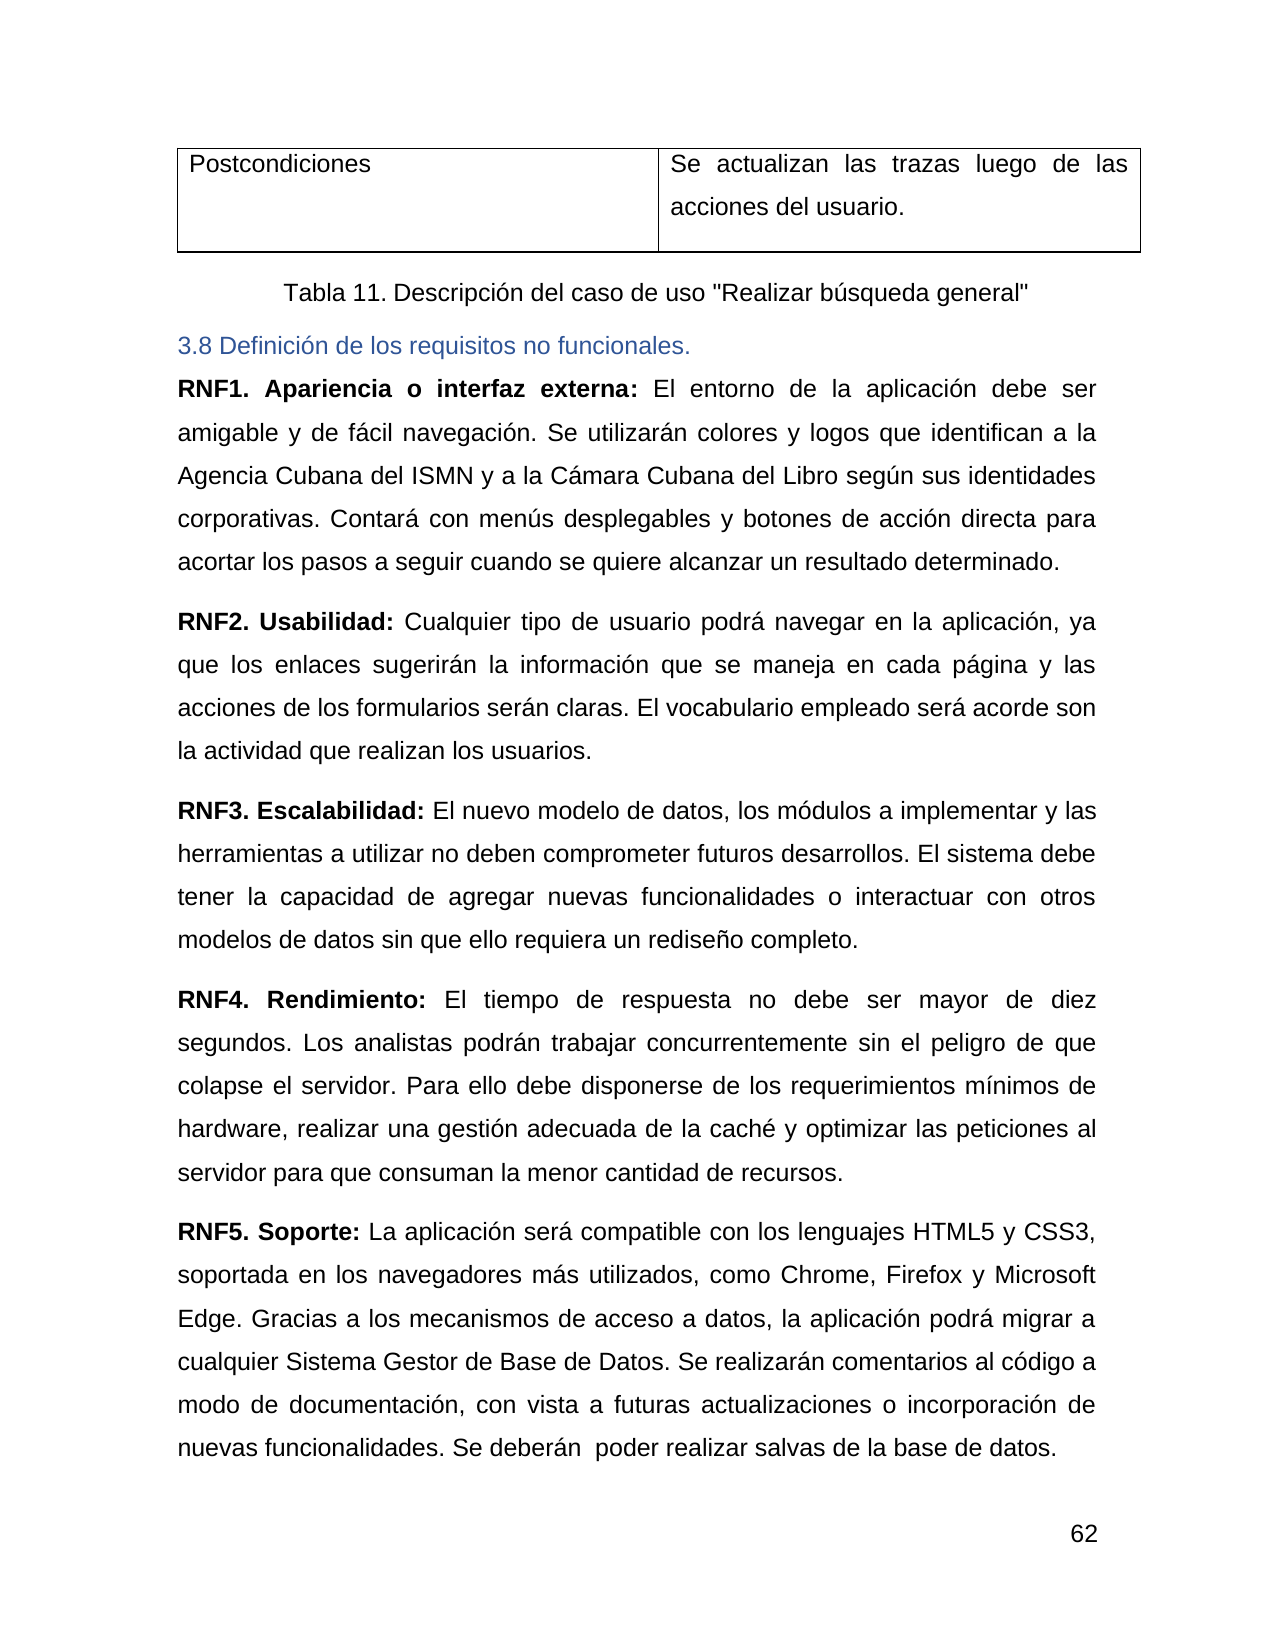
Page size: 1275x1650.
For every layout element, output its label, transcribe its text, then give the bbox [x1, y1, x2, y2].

text RNF2. Usabilidad: Cualquier tipo de usuario podrá navegar en la aplicación, ya que los enlaces sugerirán la información que se maneja en cada página y las acciones de los formularios serán claras. El vocabulario empleado será acorde son la actividad que realizan los usuarios. [177, 607, 1098, 765]
text RNF4. Rendimiento: El tiempo de respuesta no debe ser mayor de diez segundos. Los analistas podrán trabajar concurrentemente sin el peligro de que colapse el servidor. Para ello debe disponerse de los requerimientos mínimos de hardware, realizar una gestión adecuada de la caché y optimizar las peticiones al servidor para que consuman la menor cantidad de recursos. [177, 985, 1098, 1186]
text Descripción del caso de uso "Realizar búsqueda general" [215, 277, 1098, 306]
text RNF1. Apariencia o interfaz externa: El entorno de la aplicación debe ser amigable y de fácil navegación. Se utilizarán colores y logos que identifican a la Agencia Cubana del ISMN y a la Cámara Cubana del Libro según sus identidades corporativas. Contará con menús desplegables y botones de acción directa para acortar los pasos a seguir cuando se quiere alcanzar un resultado determinado. [177, 374, 1098, 576]
table_cell Postcondiciones [178, 149, 658, 251]
text RNF5. Soporte: La aplicación será compatible con los lenguajes HTML5 y CSS3, soportada en los navegadores más utilizados, como Chrome, Firefox y Microsoft Edge. Gracias a los mecanismos de acceso a datos, la aplicación podrá migrar a cualquier Sistema Gestor de Base de Datos. Se realizarán comentarios al código a modo de documentación, con vista a futuras actualizaciones o incorporación de nuevas funcionalidades. Se deberán poder realizar salvas de la base de datos. [177, 1217, 1098, 1462]
subtitle 3.8 Definición de los requisitos no funcionales. [177, 331, 1098, 360]
table_cell Se actualizan las trazas luego de las acciones del usuario. [659, 149, 1140, 251]
text RNF3. Escalabilidad: El nuevo modelo de datos, los módulos a implementar y las herramientas a utilizar no deben comprometer futuros desarrollos. El sistema debe tener la capacidad de agregar nuevas funcionalidades o interactuar con otros modelos de datos sin que ello requiera un rediseño completo. [177, 796, 1098, 954]
